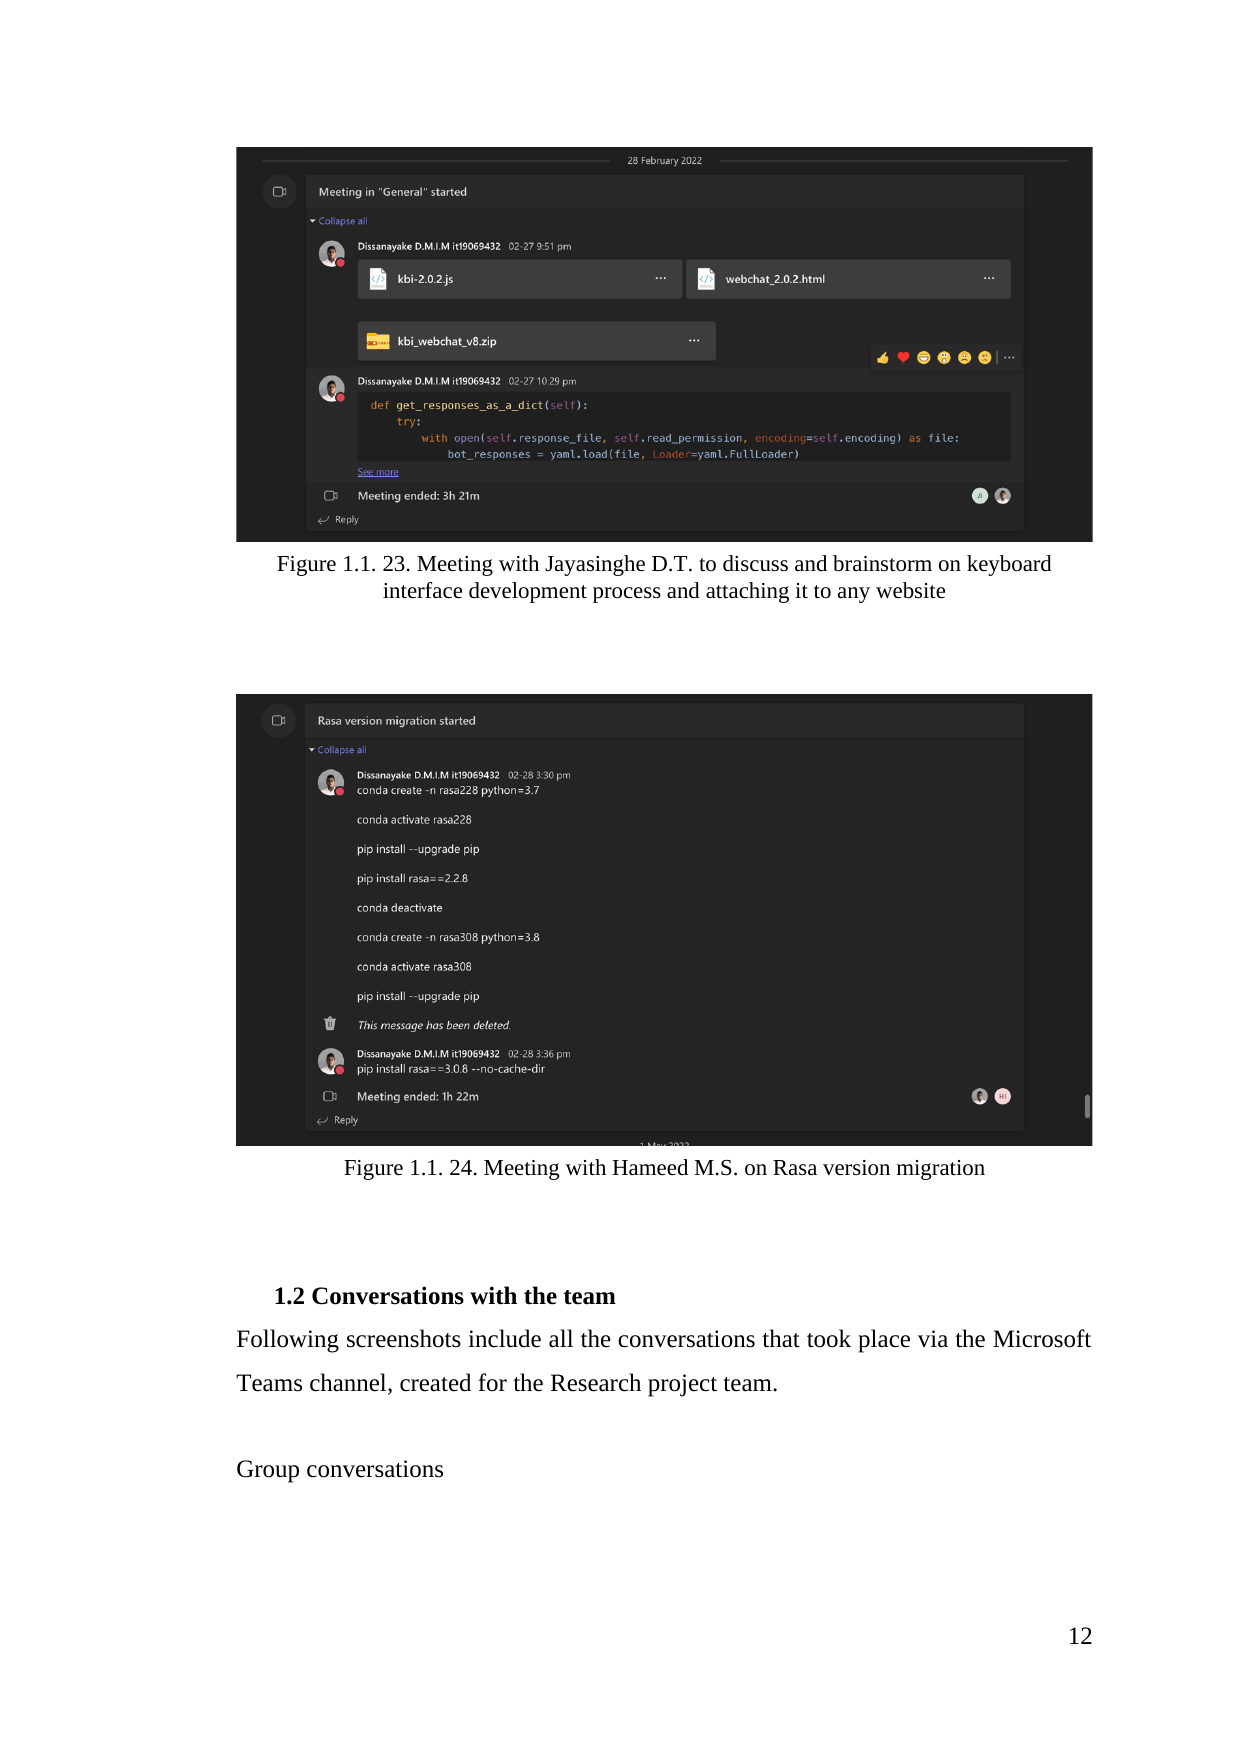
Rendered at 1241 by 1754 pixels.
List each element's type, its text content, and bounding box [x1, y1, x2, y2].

picture [236, 147, 1093, 542]
picture [236, 694, 1093, 1146]
text Following screenshots include all the conversations that took place via the Microsoft Teams channel, created for the Research project team. [236, 1324, 1092, 1396]
text Group conversations [236, 1454, 1092, 1483]
subtitle Conversations with the team [274, 1281, 1092, 1310]
